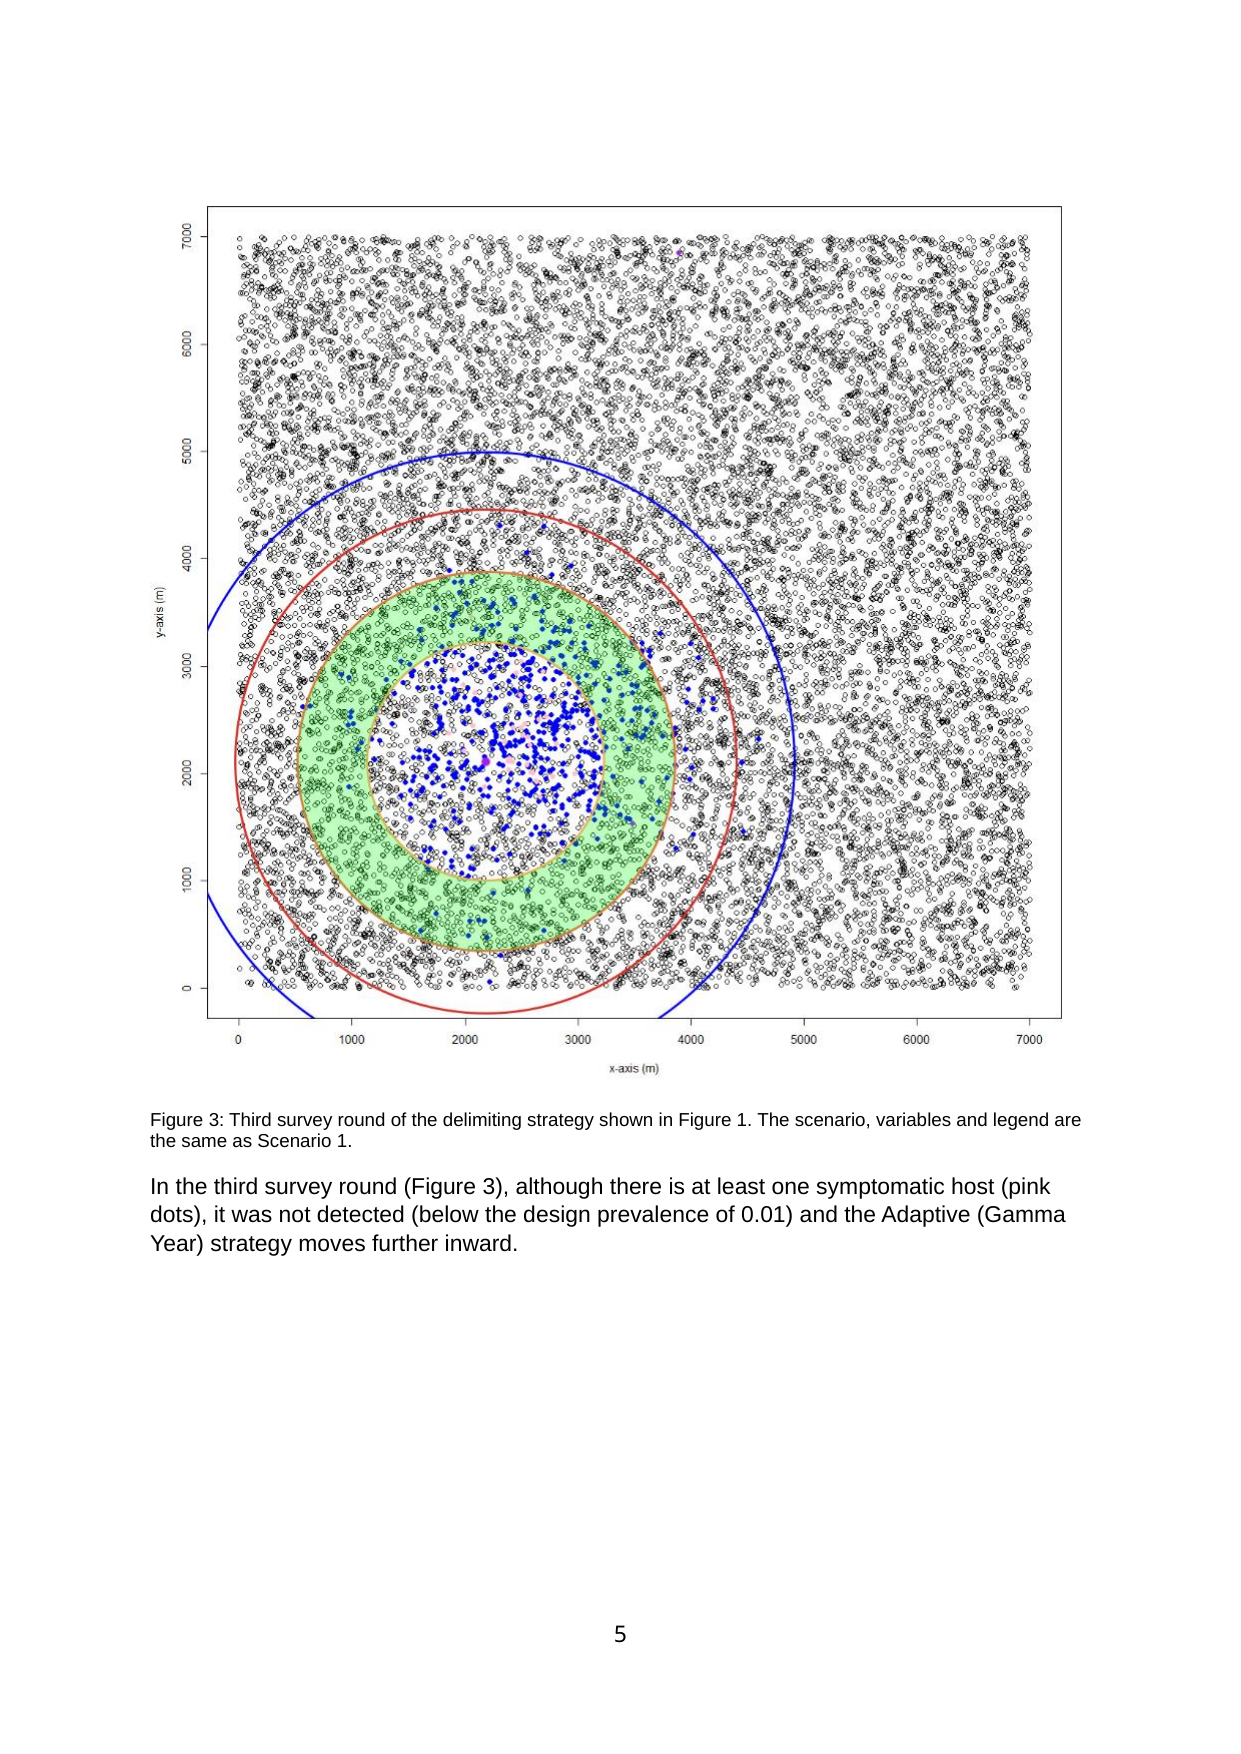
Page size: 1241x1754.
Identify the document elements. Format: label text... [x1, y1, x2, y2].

text In the third survey round (Figure 3), although there is at least one symptomatic host (pink dots), it was not detected (below the design prevalence of 0.01) and the Adaptive (Gamma Year) strategy moves further inward. [150, 1173, 1090, 1256]
text Figure 3: Third survey round of the delimiting strategy shown in Figure 1. The scenario, variables and legend are the same as Scenario 1. [150, 1109, 1090, 1152]
picture [150, 150, 1091, 1090]
